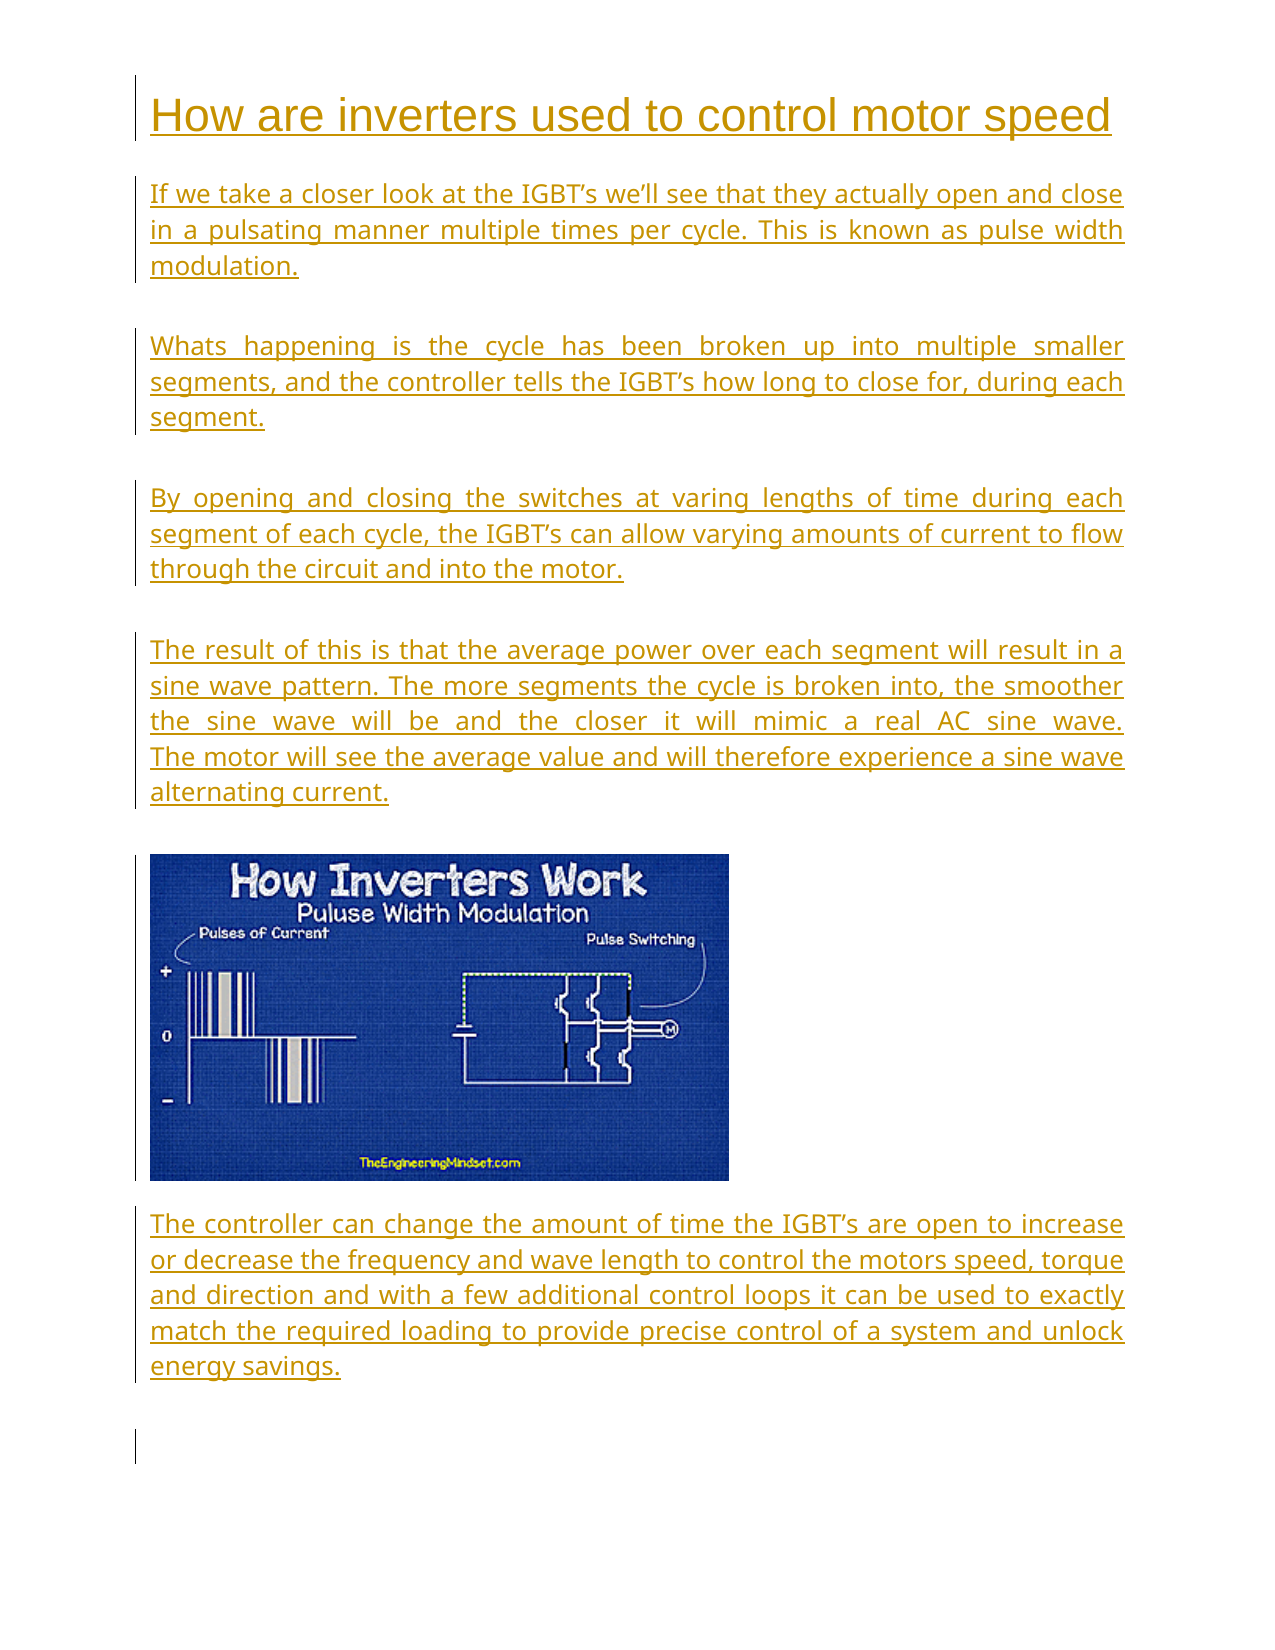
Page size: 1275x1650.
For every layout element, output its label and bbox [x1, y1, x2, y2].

picture [150, 854, 729, 1181]
